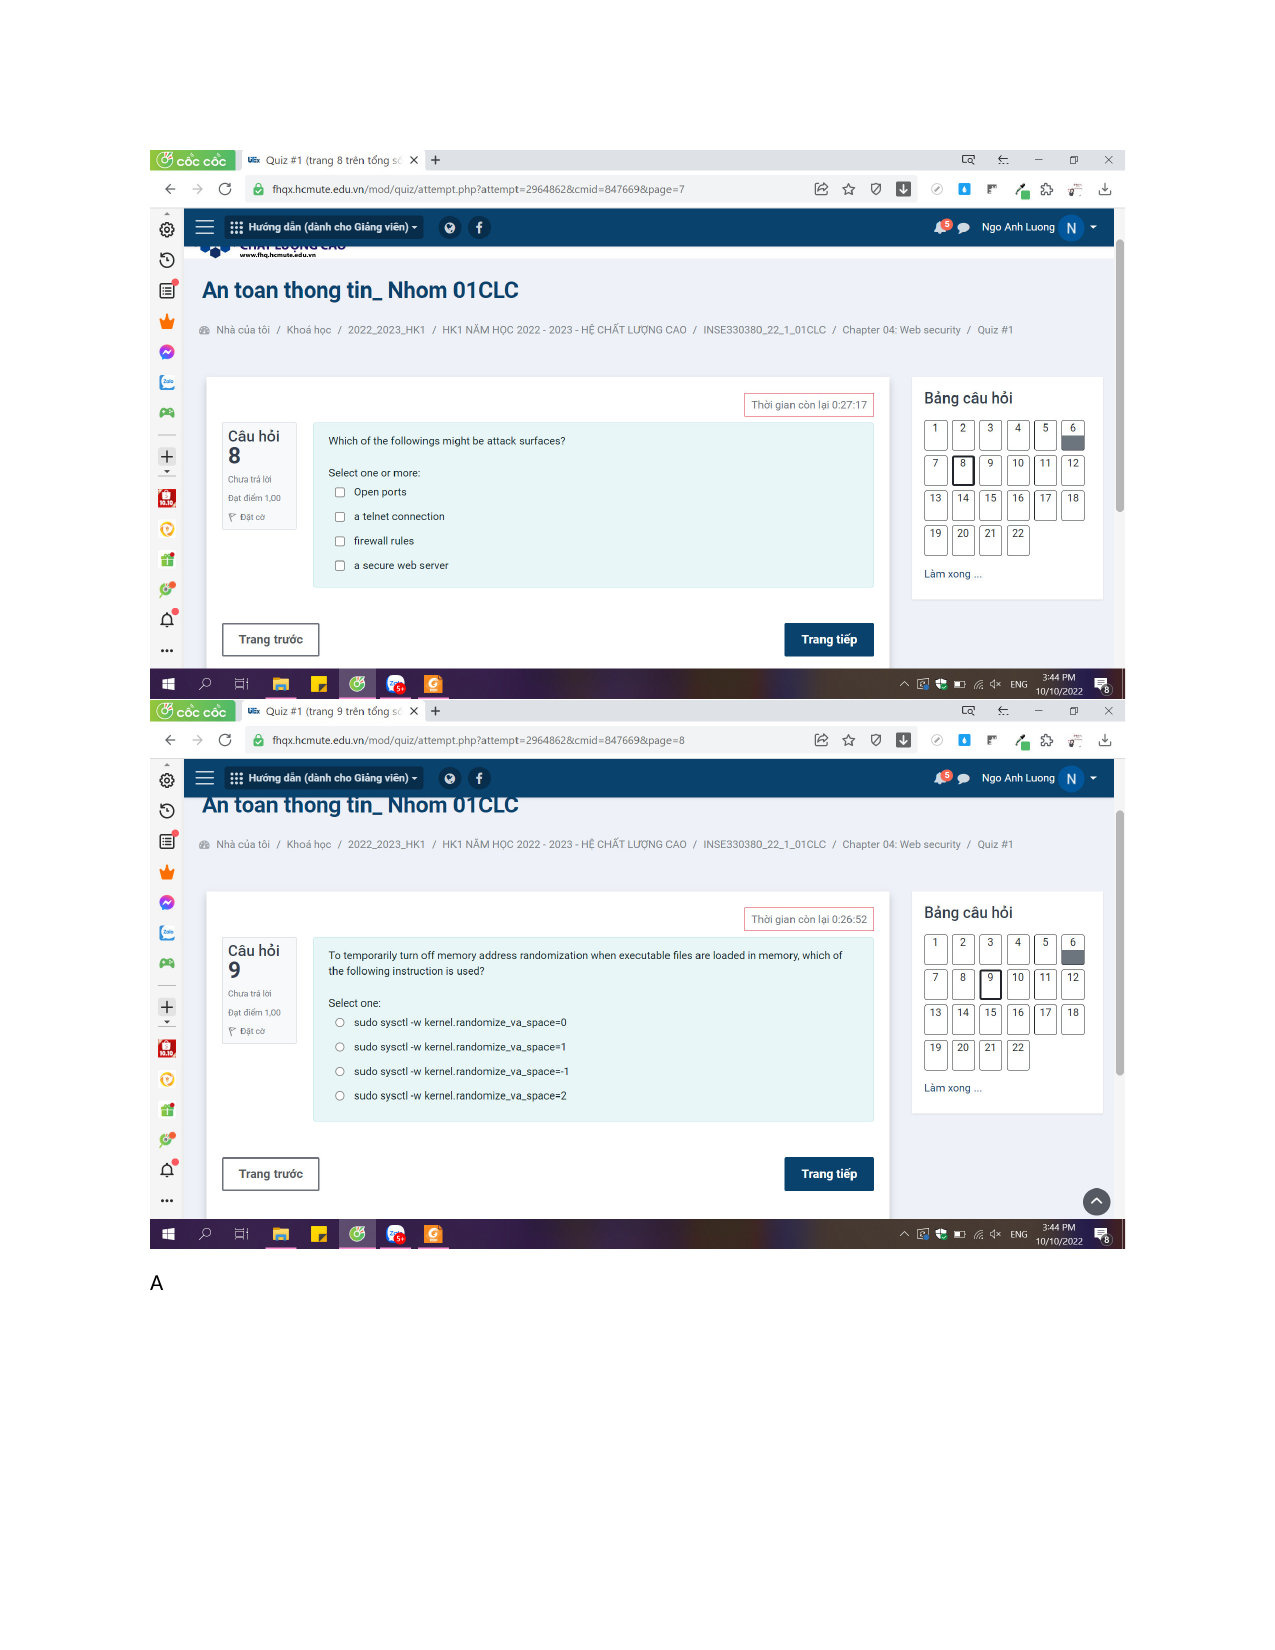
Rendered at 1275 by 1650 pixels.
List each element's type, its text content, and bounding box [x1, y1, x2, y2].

picture [150, 700, 1125, 1249]
picture [150, 150, 1125, 699]
text A [150, 1268, 1125, 1296]
